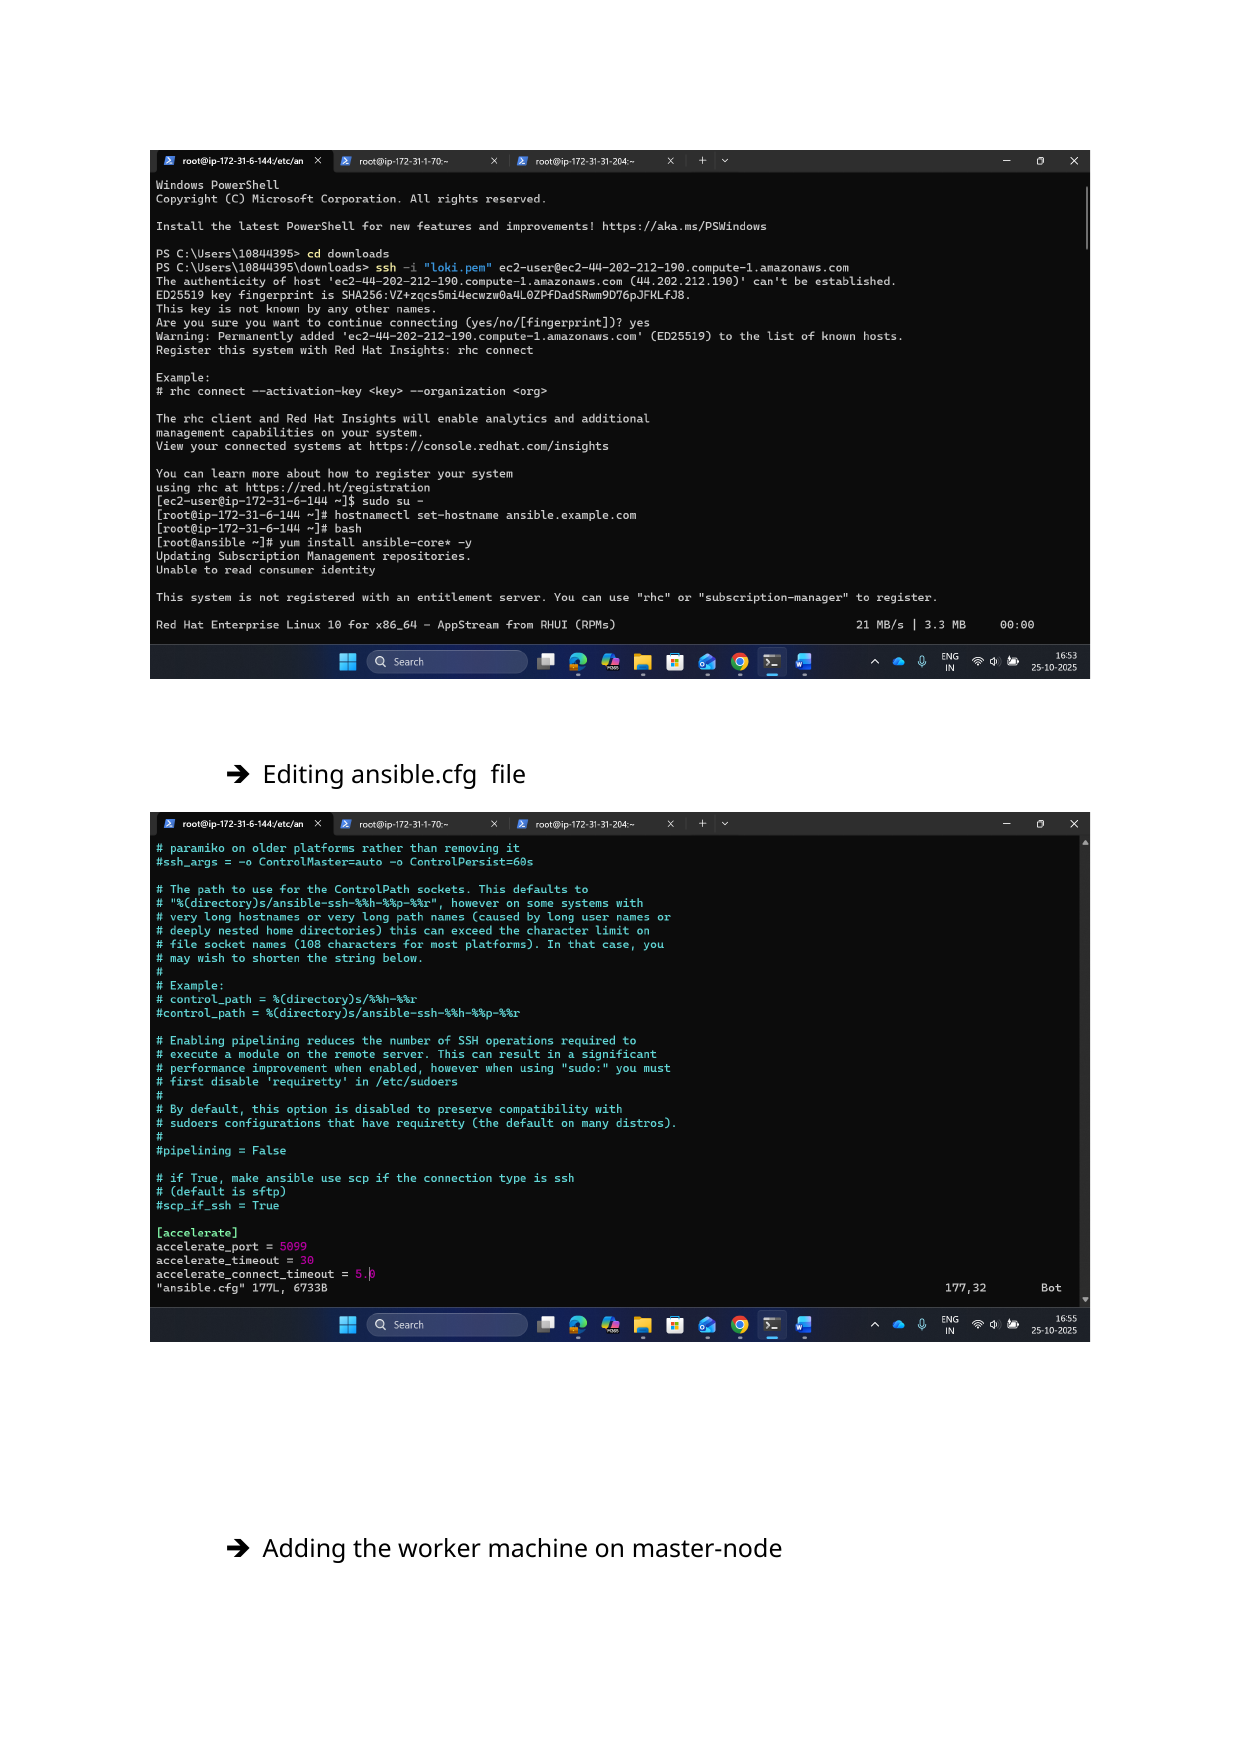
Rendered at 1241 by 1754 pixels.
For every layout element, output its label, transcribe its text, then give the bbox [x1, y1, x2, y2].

list Adding the worker machine on master-node [225, 1530, 1090, 1564]
picture [150, 150, 1091, 679]
list Editing ansible.cfg file [225, 756, 1090, 791]
picture [150, 812, 1091, 1342]
